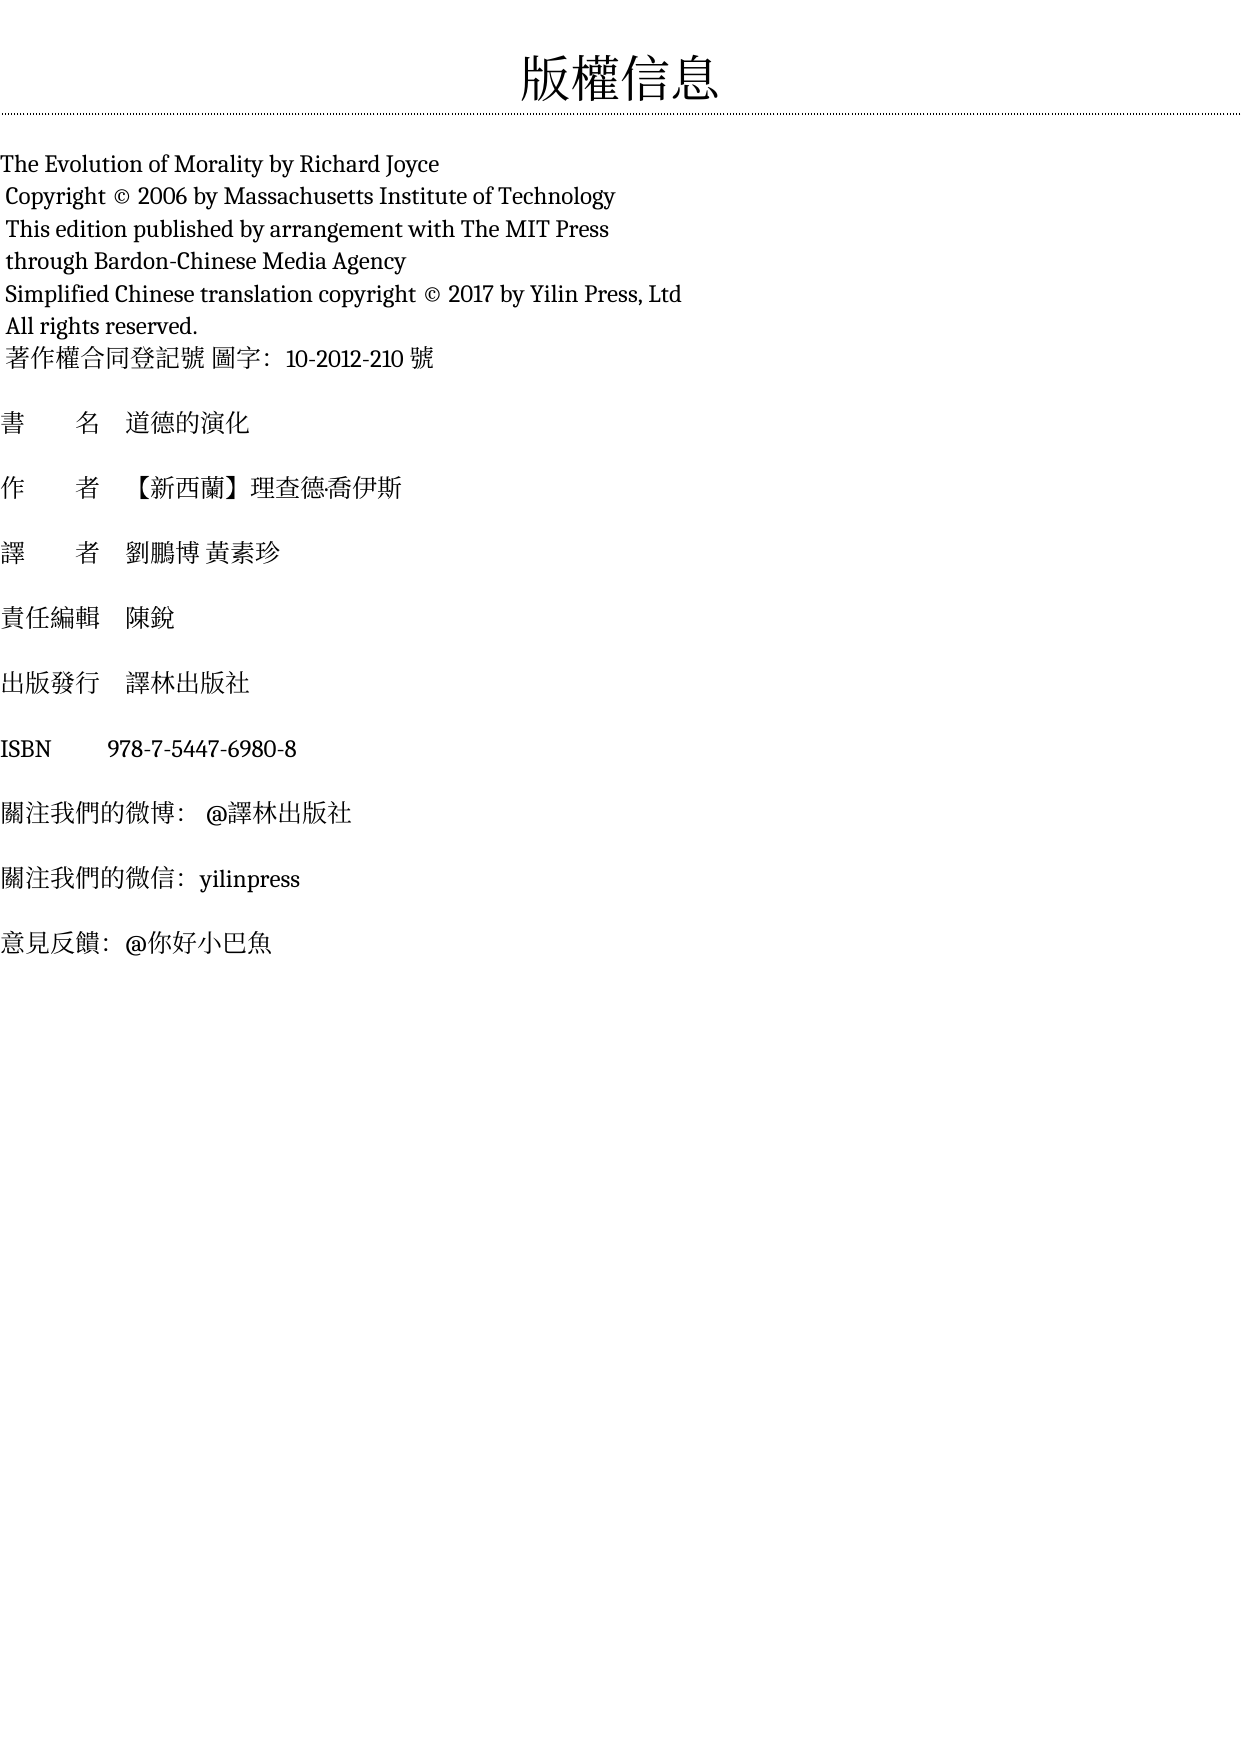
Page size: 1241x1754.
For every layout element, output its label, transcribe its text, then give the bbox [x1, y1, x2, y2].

text 意見反饋：@你好小巴魚 [0, 928, 1240, 960]
text 關注我們的微信：yilinpress [0, 863, 1240, 895]
text 譯 者 劉鵬博 黃素珍 [0, 538, 1240, 570]
text 作 者 【新西蘭】理查德·喬伊斯 [0, 473, 1240, 505]
text The Evolution of Morality by Richard Joyce Copyright © 2006 by Massachusetts Institute of Technology This edition published by arrangement with The MIT Press through Bardon-Chinese Media Agency Simplified Chinese translation copyright © 2017 by Yilin Press, Ltd All rights reserved. 著作權合同登記號 圖字：10-2012-210號 [0, 148, 1240, 375]
text 出版發行 譯林出版社 [0, 668, 1240, 700]
text 關注我們的微博： @譯林出版社 [0, 798, 1240, 830]
text ISBN 978-7-5447-6980-8 [0, 733, 1240, 765]
text 責任編輯 陳銳 [0, 603, 1240, 635]
text 書 名 道德的演化 [0, 408, 1240, 440]
text 版權信息 [0, 48, 1240, 115]
